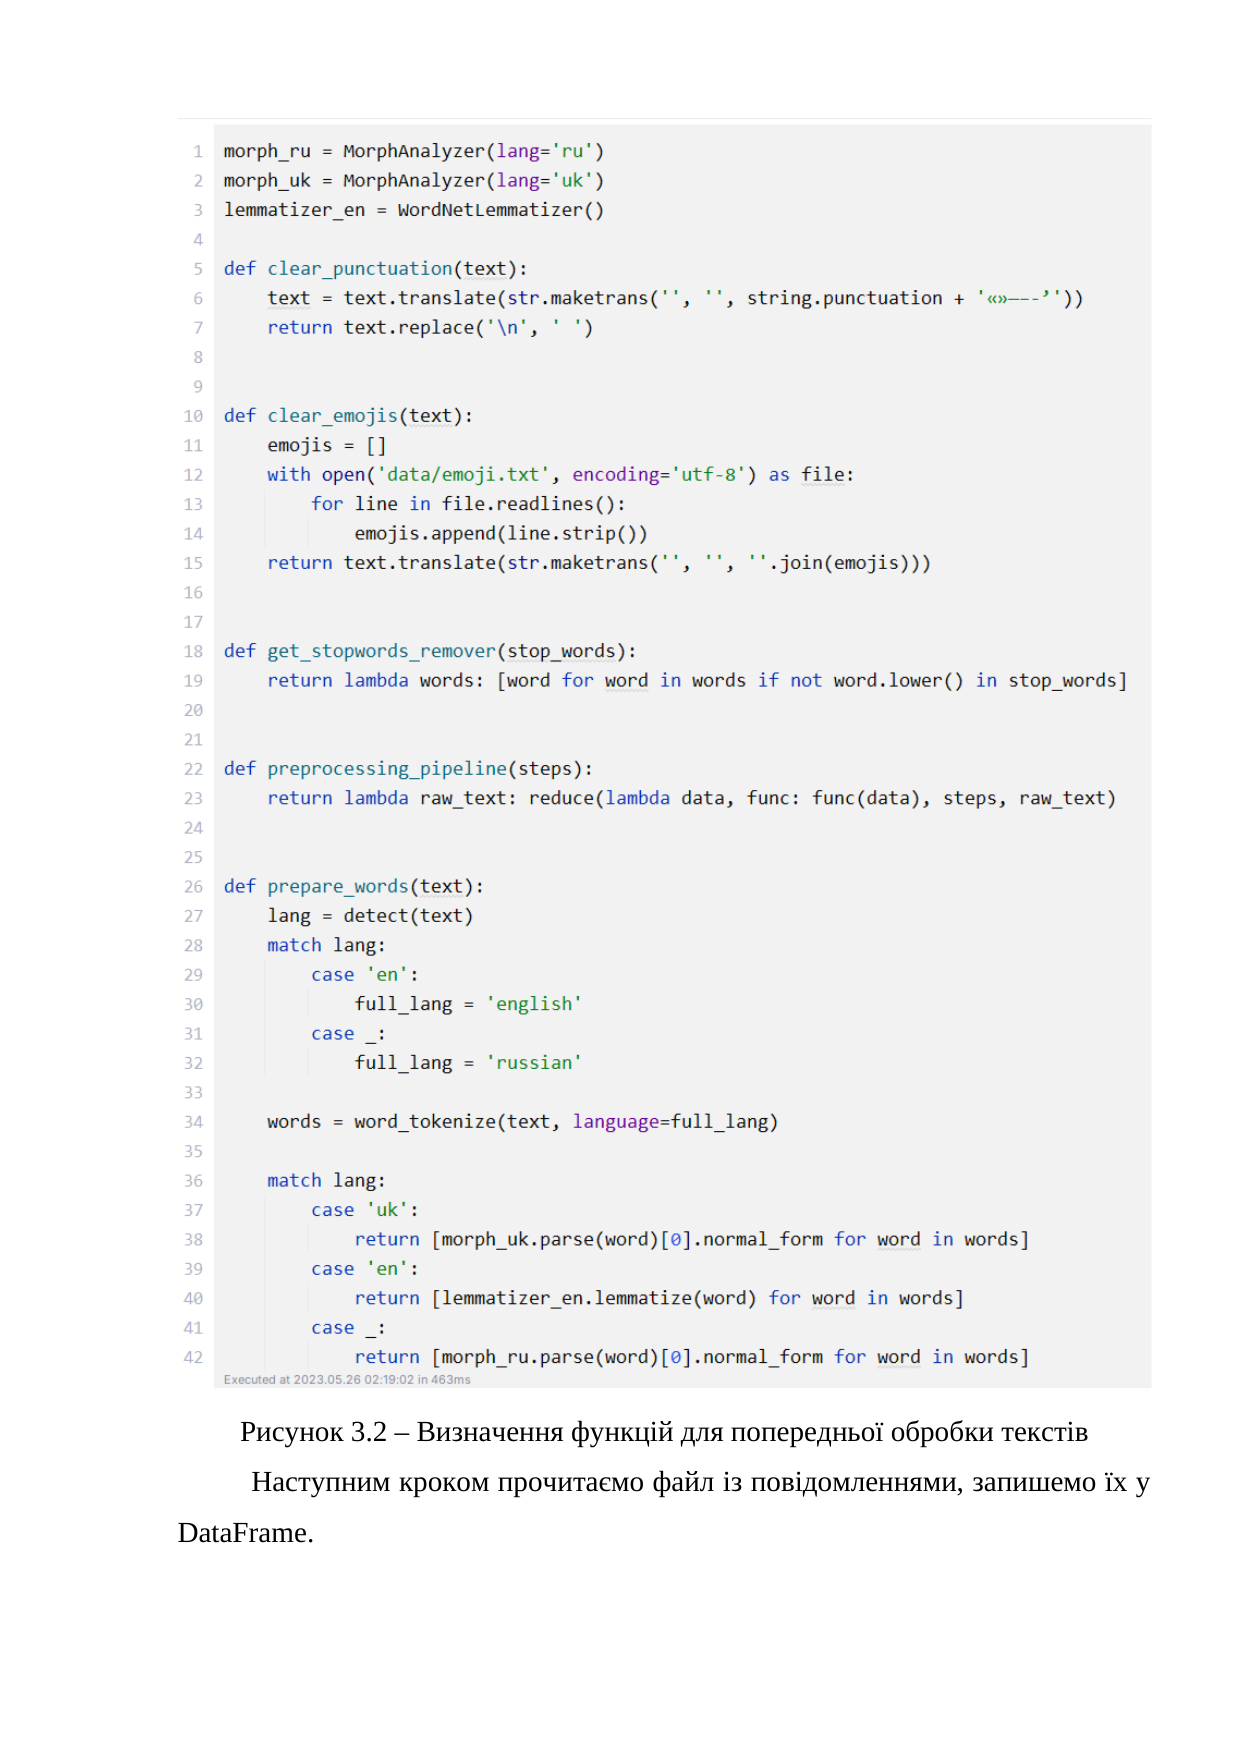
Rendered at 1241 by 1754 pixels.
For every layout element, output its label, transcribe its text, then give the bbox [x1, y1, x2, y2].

picture [177, 118, 1152, 1398]
text Рисунок 3.2 – Визначення функцій для попередньої обробки текстів [177, 1414, 1152, 1448]
text Наступним кроком прочитаємо файл із повідомленнями, запишемо їх у DataFrame. [177, 1464, 1152, 1548]
